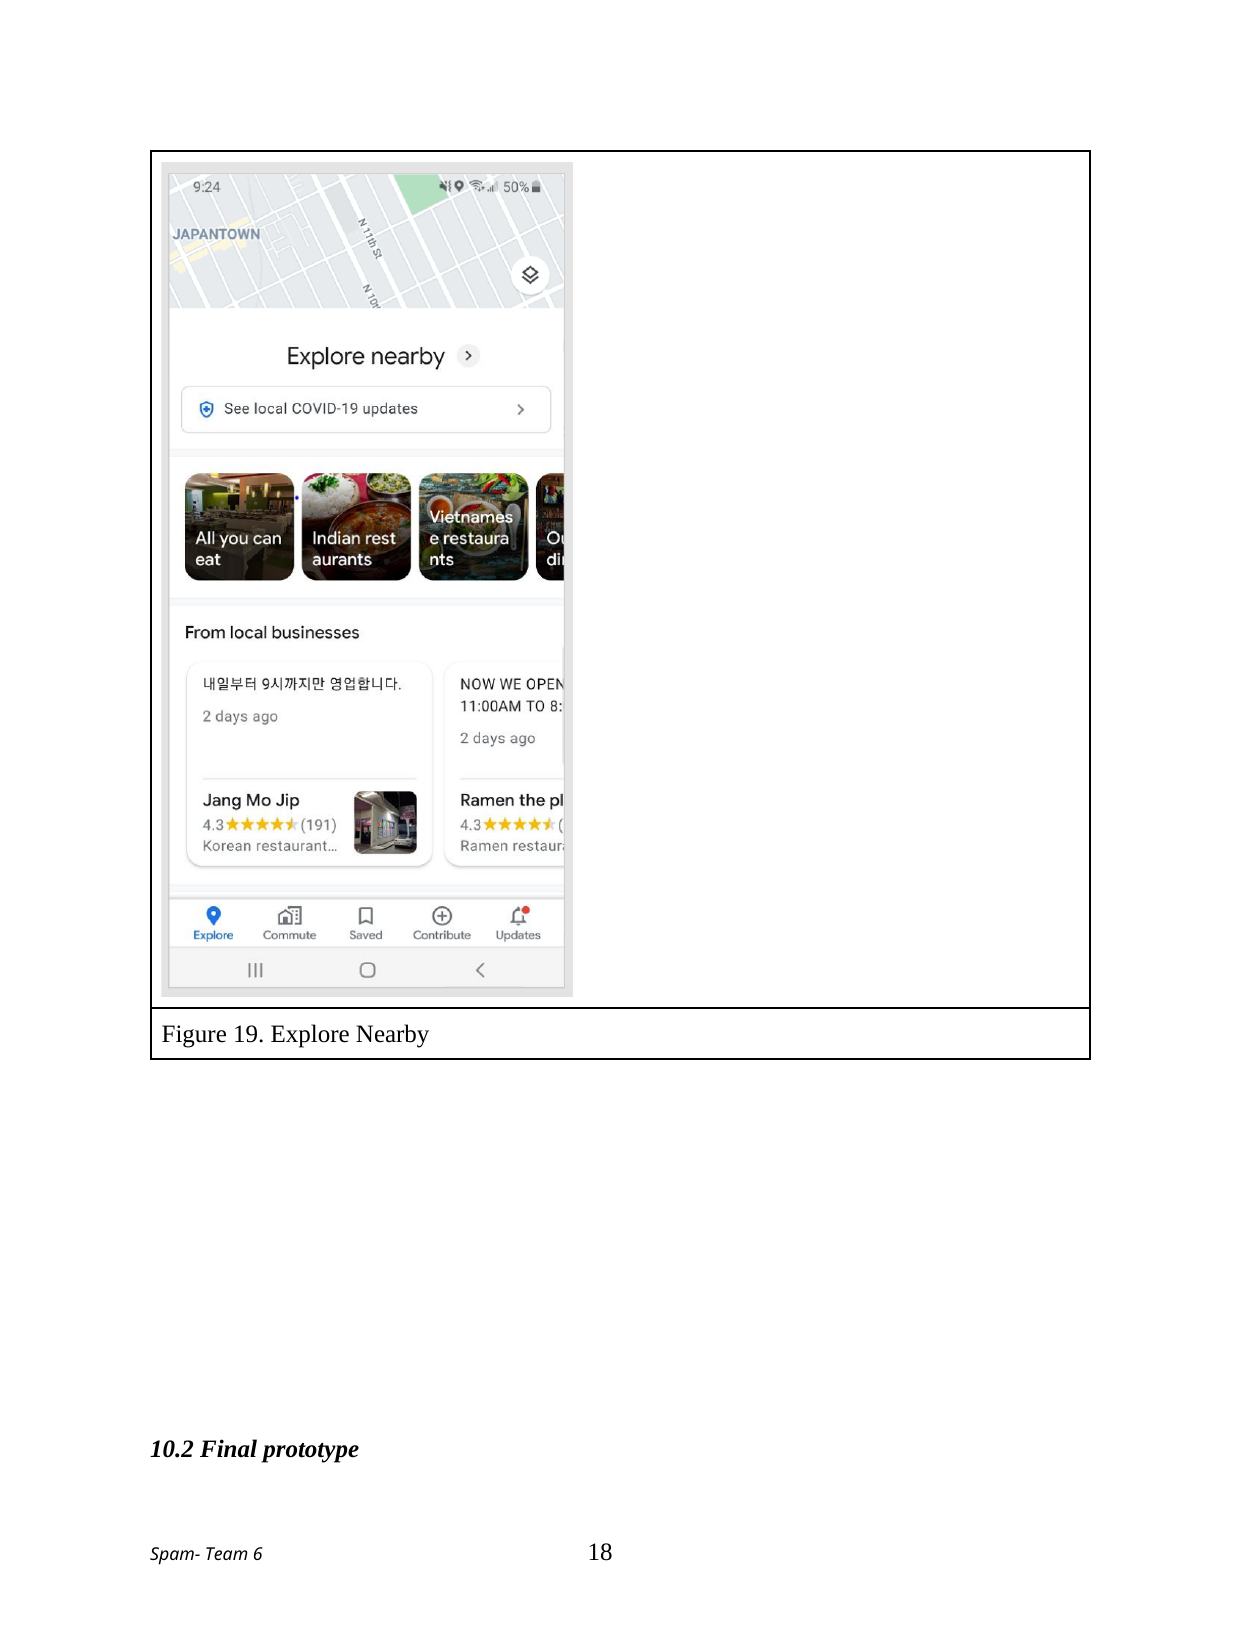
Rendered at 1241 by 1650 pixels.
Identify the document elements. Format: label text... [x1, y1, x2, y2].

subtitle 10.2 Final prototype [150, 1434, 1090, 1463]
table_header [152, 152, 1089, 1007]
table_cell Figure 19. Explore Nearby [152, 1009, 1089, 1058]
picture [161, 162, 573, 997]
